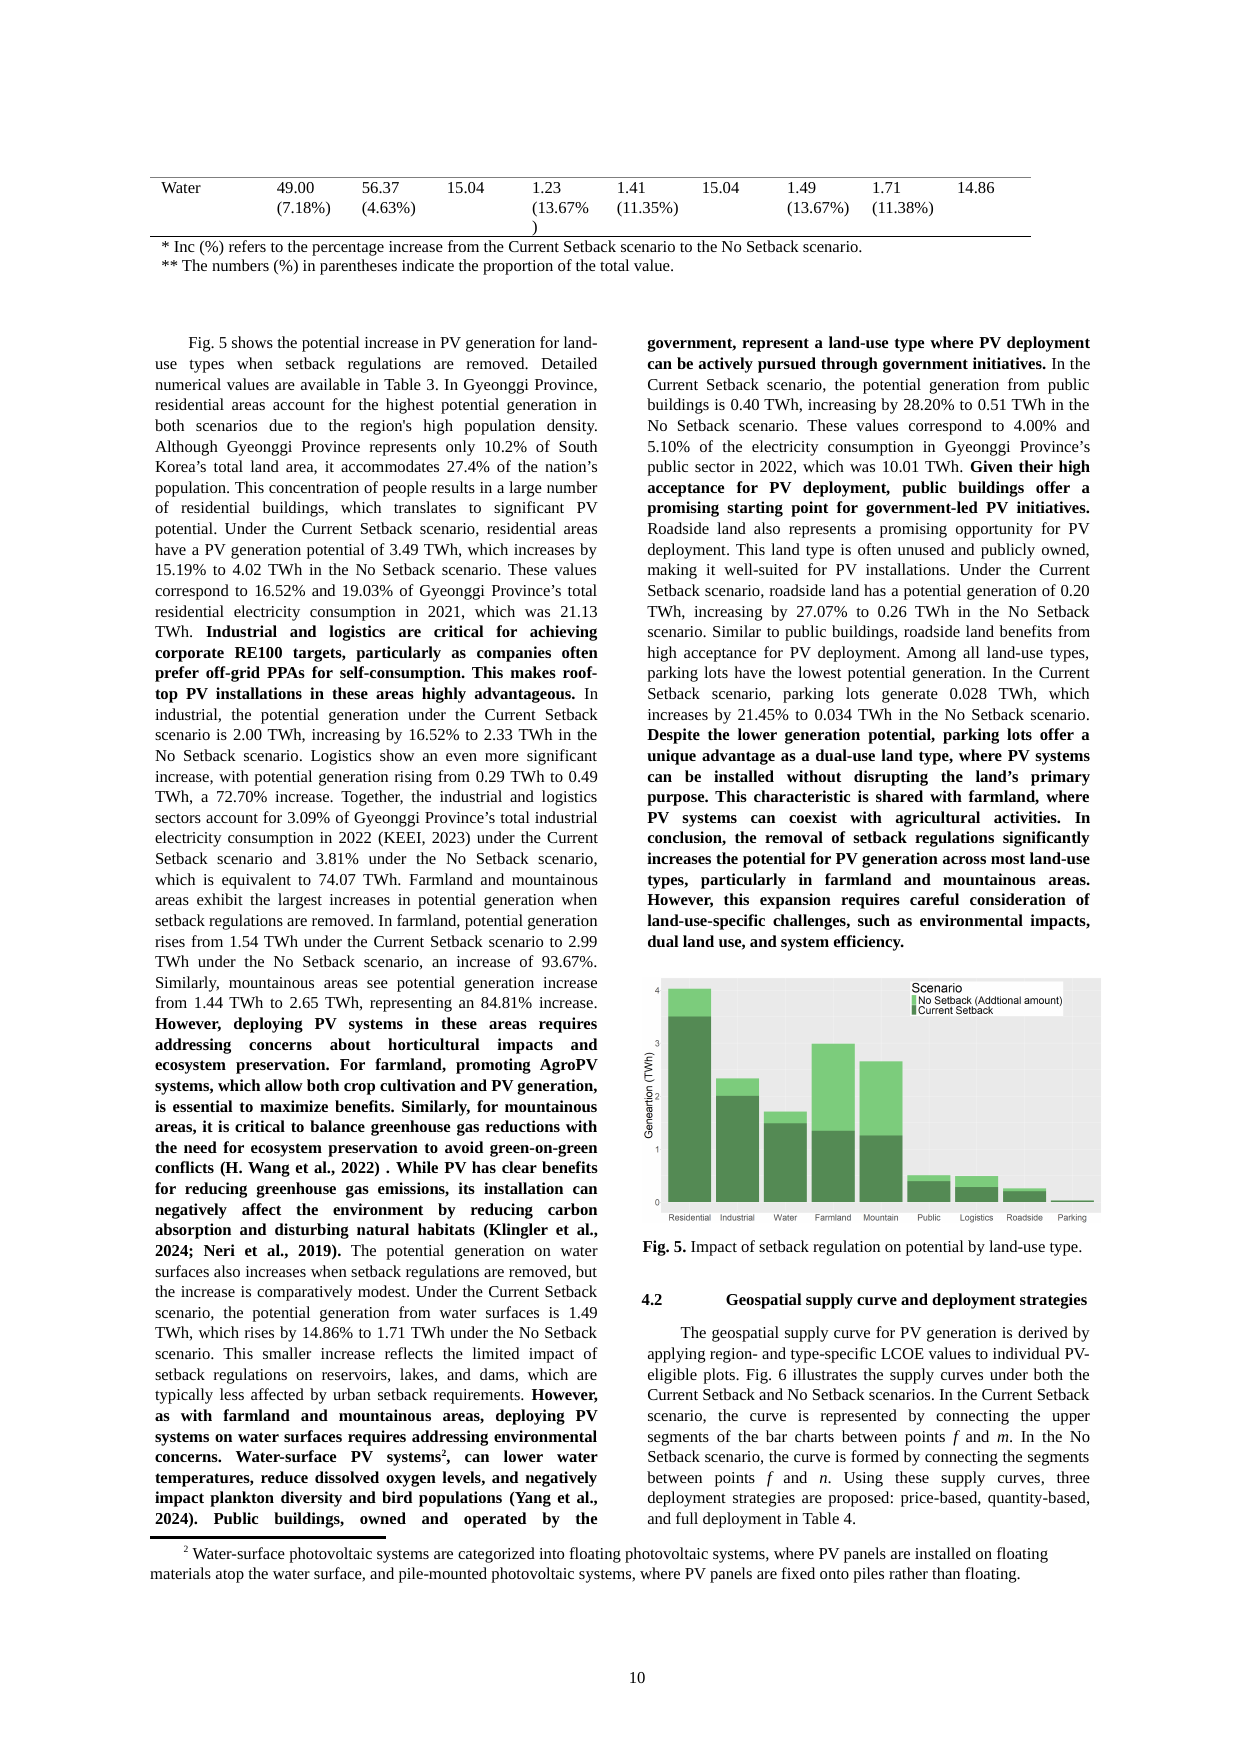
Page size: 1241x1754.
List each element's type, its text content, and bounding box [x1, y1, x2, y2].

text The geospatial supply curve for PV generation is derived by applying region- and type-specific LCOE values to individual PV-eligible plots. Fig. 6 illustrates the supply curves under both the Current Setback and No Setback scenarios. In the Current Setback scenario, the curve is represented by connecting the upper segments of the bar charts between points f and m. In the No Setback scenario, the curve is formed by connecting the segments between points f and n. Using these supply curves, three deployment strategies are proposed: price-based, quantity-based, and full deployment in Table 4. [647, 1323, 1090, 1528]
text Fig. 5 shows the potential increase in PV generation for land-use types when setback regulations are removed. Detailed numerical values are available in Table 3. In Gyeonggi Province, residential areas account for the highest potential generation in both scenarios due to the region's high population density. Although Gyeonggi Province represents only 10.2% of South Korea’s total land area, it accommodates 27.4% of the nation’s population. This concentration of people results in a large number of residential buildings, which translates to significant PV potential. Under the Current Setback scenario, residential areas have a PV generation potential of 3.49 TWh, which increases by 15.19% to 4.02 TWh in the No Setback scenario. These values correspond to 16.52% and 19.03% of Gyeonggi Province’s total residential electricity consumption in 2021, which was 21.13 TWh. Industrial and logistics are critical for achieving corporate RE100 targets, particularly as companies often prefer off-grid PPAs for self-consumption. This makes roof-top PV installations in these areas highly advantageous. In industrial, the potential generation under the Current Setback scenario is 2.00 TWh, increasing by 16.52% to 2.33 TWh in the No Setback scenario. Logistics show an even more significant increase, with potential generation rising from 0.29 TWh to 0.49 TWh, a 72.70% increase. Together, the industrial and logistics sectors account for 3.09% of Gyeonggi Province’s total industrial electricity consumption in 2022 under the Current Setback scenario and 3.81% under the No Setback scenario, which is equivalent to 74.07 TWh. Farmland and mountainous areas exhibit the largest increases in potential generation when setback regulations are removed. In farmland, potential generation rises from 1.54 TWh under the Current Setback scenario to 2.99 TWh under the No Setback scenario, an increase of 93.67%. Similarly, mountainous areas see potential generation increase from 1.44 TWh to 2.65 TWh, representing an 84.81% increase. However, deploying PV systems in these areas requires addressing concerns about horticultural impacts and ecosystem preservation. For farmland, promoting AgroPV systems, which allow both crop cultivation and PV generation, is essential to maximize benefits. Similarly, for mountainous areas, it is critical to balance greenhouse gas reductions with the need for ecosystem preservation to avoid green-on-green conflicts . While PV has clear benefits for reducing greenhouse gas emissions, its installation can negatively affect the environment by reducing carbon absorption and disturbing natural habitats . The potential generation on water surfaces also increases when setback regulations are removed, but the increase is comparatively modest. Under the Current Setback scenario, the potential generation from water surfaces is 1.49 TWh, which rises by 14.86% to 1.71 TWh under the No Setback scenario. This smaller increase reflects the limited impact of setback regulations on reservoirs, lakes, and dams, which are typically less affected by urban setback requirements. However, as with farmland and mountainous areas, deploying PV systems on water surfaces requires addressing environmental concerns. Water-surface PV systems, can lower water temperatures, reduce dissolved oxygen levels, and negatively impact plankton diversity and bird populations . Public buildings, owned and operated by the government, represent a land-use type where PV deployment can be actively pursued through government initiatives. In the Current Setback scenario, the potential generation from public buildings is 0.40 TWh, increasing by 28.20% to 0.51 TWh in the No Setback scenario. These values correspond to 4.00% and 5.10% of the electricity consumption in Gyeonggi Province’s public sector in 2022, which was 10.01 TWh. Given their high acceptance for PV deployment, public buildings offer a promising starting point for government-led PV initiatives. Roadside land also represents a promising opportunity for PV deployment. This land type is often unused and publicly owned, making it well-suited for PV installations. Under the Current Setback scenario, roadside land has a potential generation of 0.20 TWh, increasing by 27.07% to 0.26 TWh in the No Setback scenario. Similar to public buildings, roadside land benefits from high acceptance for PV deployment. Among all land-use types, parking lots have the lowest potential generation. In the Current Setback scenario, parking lots generate 0.028 TWh, which increases by 21.45% to 0.034 TWh in the No Setback scenario. Despite the lower generation potential, parking lots offer a unique advantage as a dual-use land type, where PV systems can be installed without disrupting the land’s primary purpose. This characteristic is shared with farmland, where PV systems can coexist with agricultural activities. In conclusion, the removal of setback regulations significantly increases the potential for PV generation across most land-use types, particularly in farmland and mountainous areas. However, this expansion requires careful consideration of land-use-specific challenges, such as environmental impacts, dual land use, and system efficiency. [155, 333, 598, 1528]
table_cell 14.86 [946, 178, 1031, 236]
text Fig. 5. Impact of setback regulation on potential by land-use type. [642, 1236, 1090, 1256]
table_cell 1.41 (11.35%) [605, 178, 690, 236]
table_cell * Inc (%) refers to the percentage increase from the Current Setback scenario to the No Setback scenario. ** The numbers (%) in parentheses indicate the proportion of the total value. [150, 237, 1031, 275]
table_cell 1.23 (13.67%) [521, 178, 605, 236]
table_cell 1.49 (13.67%) [776, 178, 861, 236]
subtitle Geospatial supply curve and deployment strategies [641, 1290, 1090, 1309]
table_cell 56.37 (4.63%) [350, 178, 435, 236]
table_cell 49.00 (7.18%) [265, 178, 350, 236]
table_cell 15.04 [435, 178, 521, 236]
table_cell 15.04 [690, 178, 776, 236]
table_cell 1.71 (11.38%) [861, 178, 946, 236]
picture [642, 977, 1102, 1223]
table_cell Water [150, 178, 265, 236]
